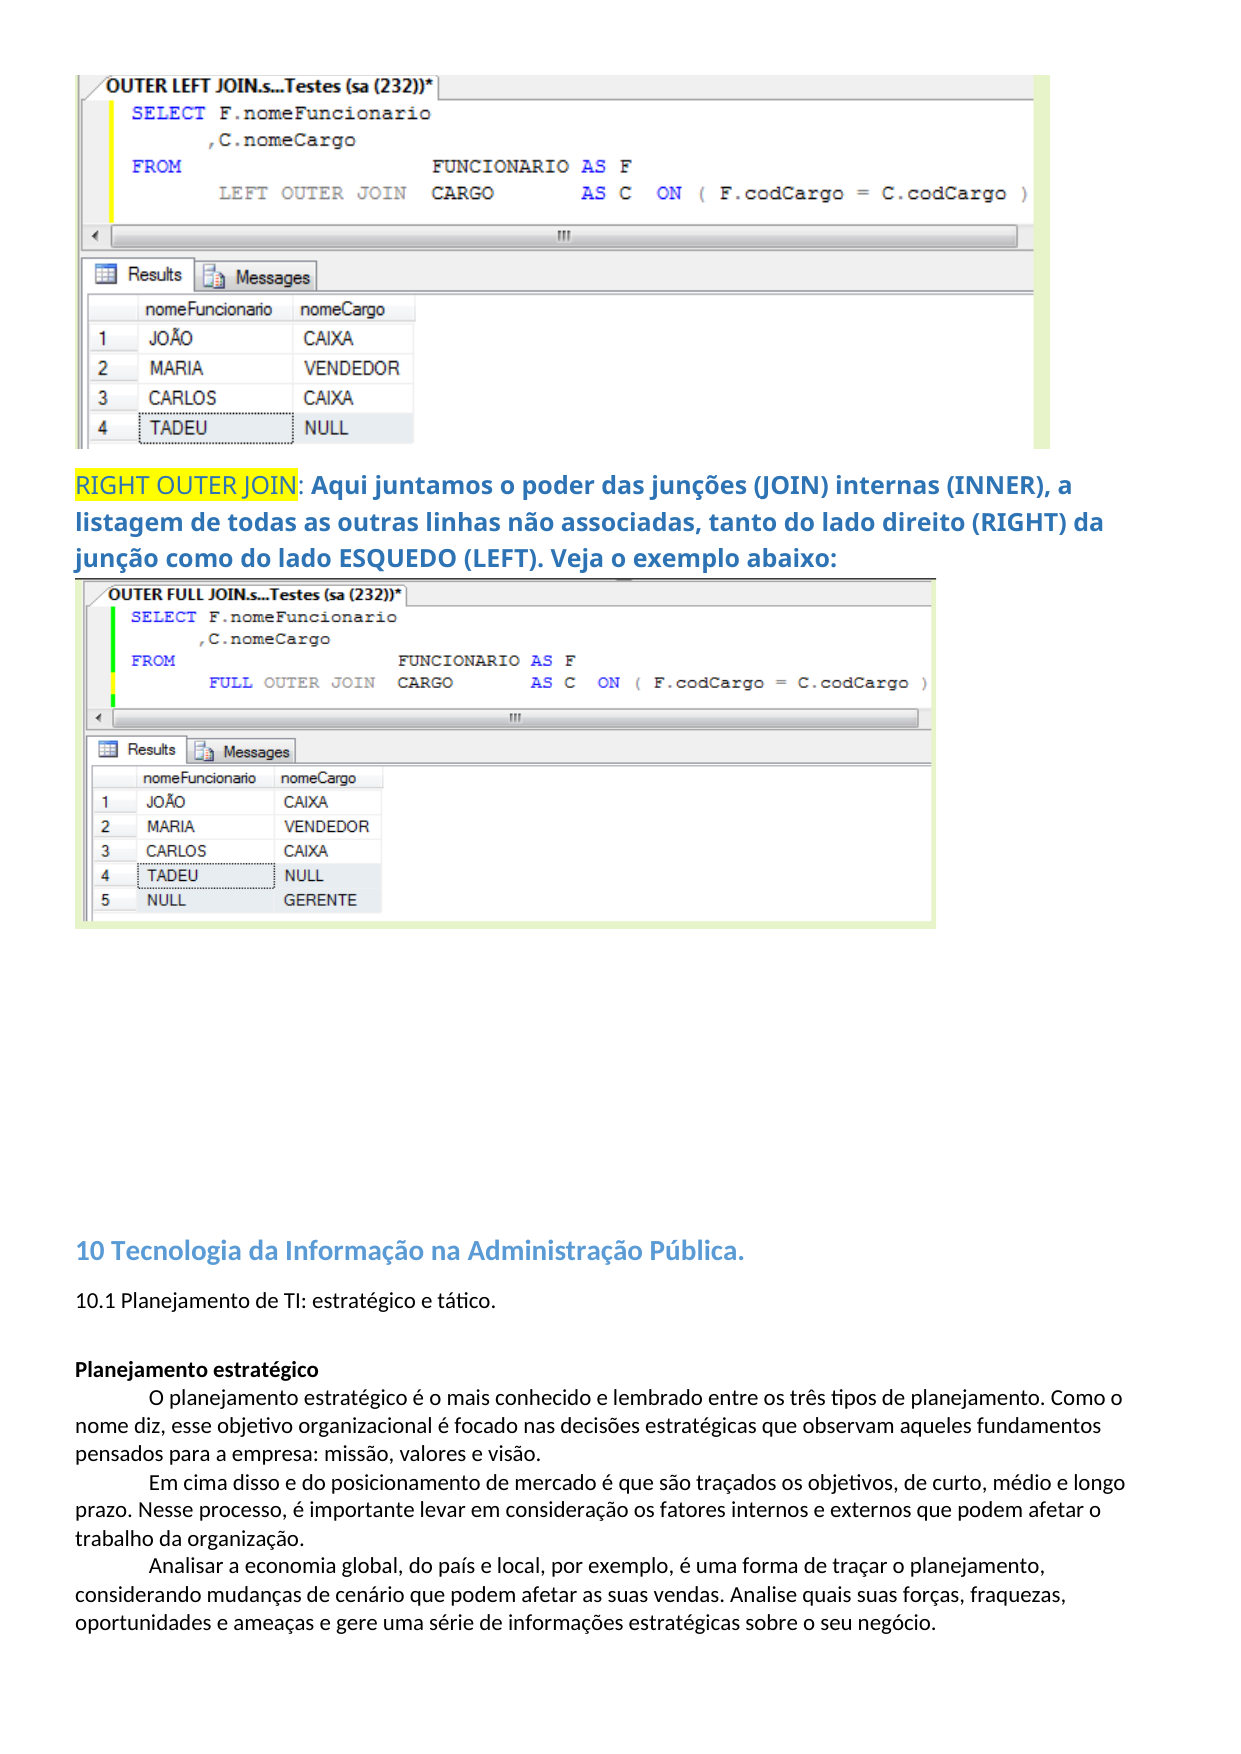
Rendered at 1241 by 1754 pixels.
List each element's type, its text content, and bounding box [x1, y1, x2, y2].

subtitle Planejamento estratégico [75, 1333, 1165, 1383]
subtitle RIGHT OUTER JOIN: Aqui juntamos o poder das junções (JOIN) internas (INNER), a listagem de todas as outras linhas não associadas, tanto do lado direito (RIGHT) da junção como do lado ESQUEDO (LEFT). Veja o exemplo abaixo: [75, 467, 1165, 575]
text Analisar a economia global, do país e local, por exemplo, é uma forma de traçar o planejamento, considerando mudanças de cenário que podem afetar as suas vendas. Analise quais suas forças, fraquezas, oportunidades e ameaças e gere uma série de informações estratégicas sobre o seu negócio. [75, 1552, 1165, 1636]
text 10 Tecnologia da Informação na Administração Pública. [75, 1232, 1165, 1267]
picture [75, 577, 937, 929]
picture [75, 75, 1050, 449]
text Em cima disso e do posicionamento de mercado é que são traçados os objetivos, de curto, médio e longo prazo. Nesse processo, é importante levar em consideração os fatores internos e externos que podem afetar o trabalho da organização. [75, 1468, 1165, 1552]
text 10.1 Planejamento de TI: estratégico e tático. [75, 1287, 1165, 1315]
text O planejamento estratégico é o mais conhecido e lembrado entre os três tipos de planejamento. Como o nome diz, esse objetivo organizacional é focado nas decisões estratégicas que observam aqueles fundamentos pensados para a empresa: missão, valores e visão. [75, 1383, 1165, 1468]
